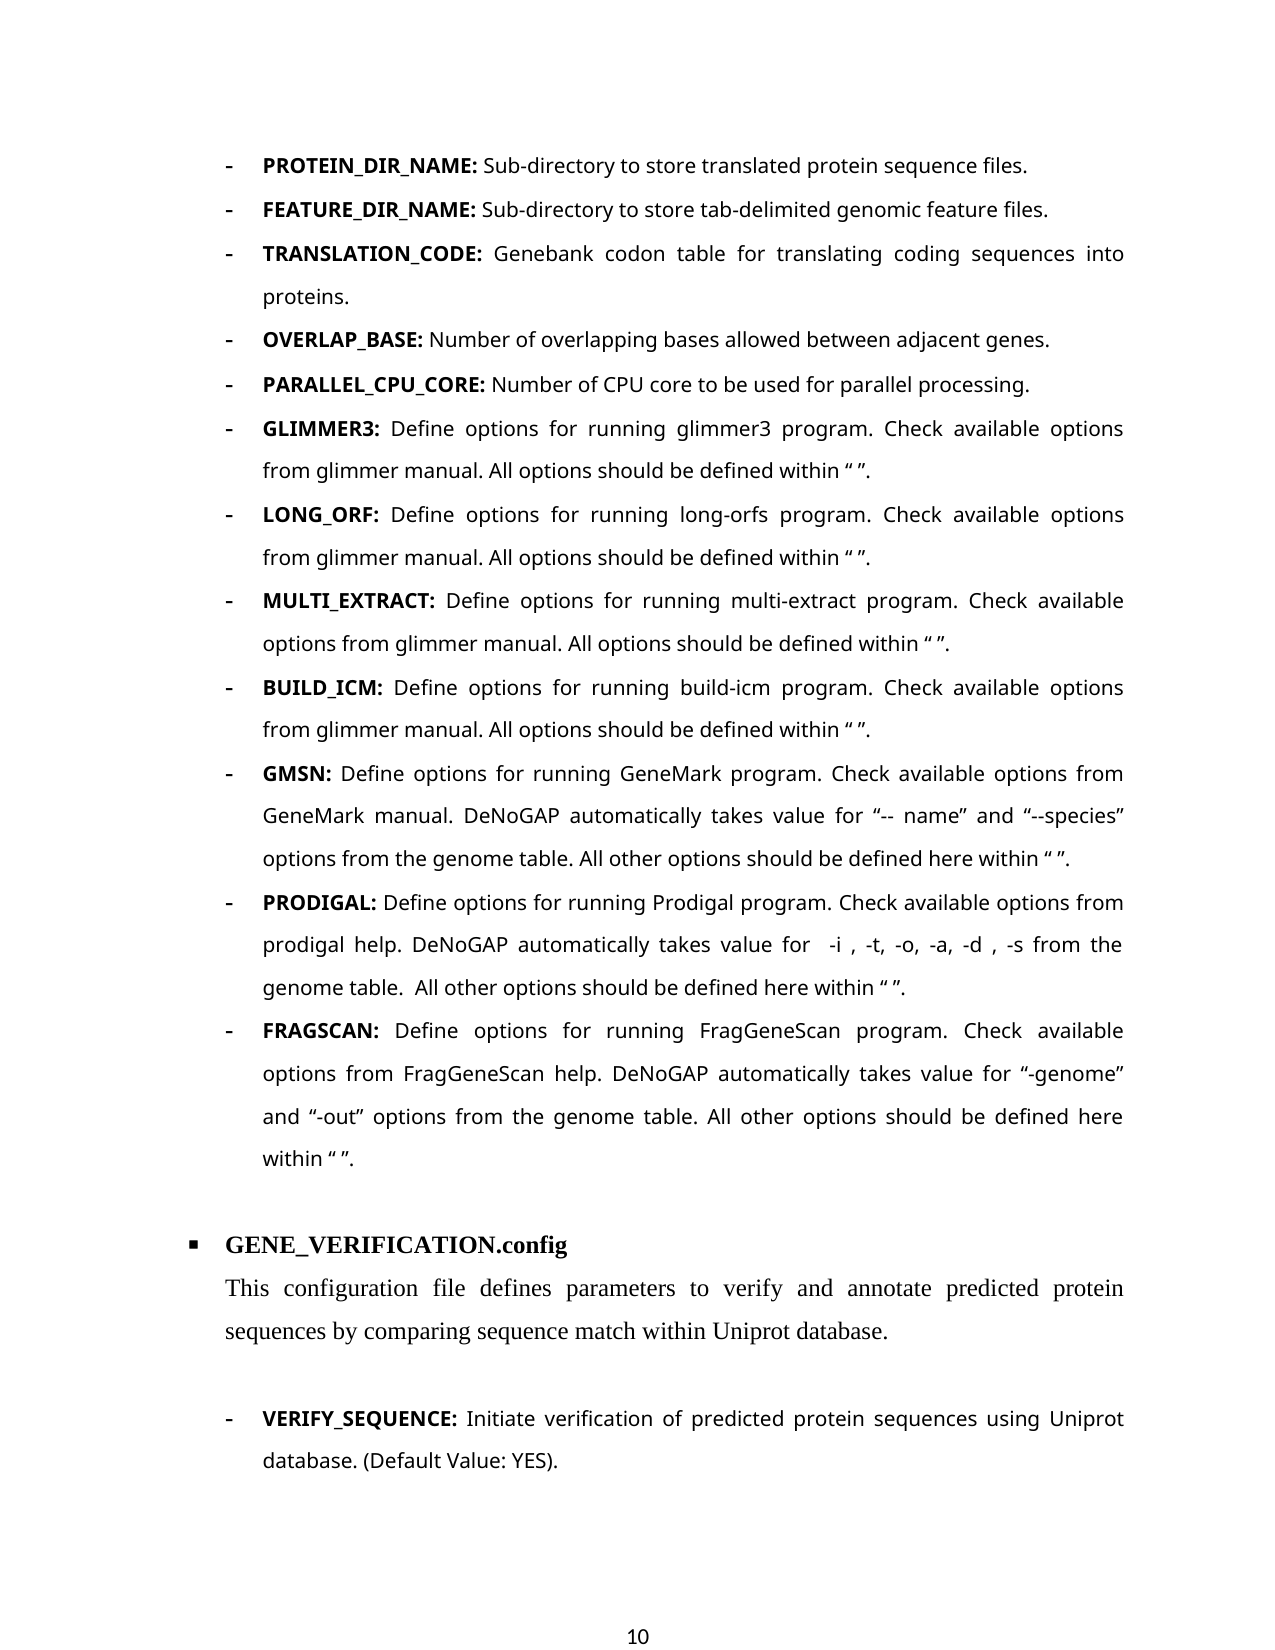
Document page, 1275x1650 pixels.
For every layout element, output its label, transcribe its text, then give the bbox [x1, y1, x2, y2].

list VERIFY_SEQUENCE: Initiate verification of predicted protein sequences using Uniprot database. (Default Value: YES). [225, 1403, 1125, 1475]
list MULTI_EXTRACT: Define options for running multi-extract program. Check available options from glimmer manual. All options should be defined within “ ”. [225, 585, 1125, 657]
list FEATURE_DIR_NAME: Sub-directory to store tab-delimited genomic feature files. [225, 194, 1125, 224]
list FRAGSCAN: Define options for running FragGeneScan program. Check available options from FragGeneScan help. DeNoGAP automatically takes value for “-genome” and “-out” options from the genome table. All other options should be defined here within “ ”. [225, 1016, 1125, 1173]
list LONG_ORF: Define options for running long-orfs program. Check available options from glimmer manual. All options should be defined within “ ”. [225, 499, 1125, 571]
list TRANSLATION_CODE: Genebank codon table for translating coding sequences into proteins. [225, 238, 1125, 310]
list BUILD_ICM: Define options for running build-icm program. Check available options from glimmer manual. All options should be defined within “ ”. [225, 672, 1125, 744]
list PROTEIN_DIR_NAME: Sub-directory to store translated protein sequence files. [225, 150, 1125, 179]
list PRODIGAL: Define options for running Prodigal program. Check available options from prodigal help. DeNoGAP automatically takes value for -i , -t, -o, -a, -d , -s from the genome table. All other options should be defined here within “ ”. [225, 887, 1125, 1001]
list GMSN: Define options for running GeneMark program. Check available options from GeneMark manual. DeNoGAP automatically takes value for “-- name” and “--species” options from the genome table. All other options should be defined here within “ ”. [225, 758, 1125, 873]
list GLIMMER3: Define options for running glimmer3 program. Check available options from glimmer manual. All options should be defined within “ ”. [225, 413, 1125, 485]
list GENE_VERIFICATION.config [187, 1230, 1125, 1259]
list This configuration file defines parameters to verify and annotate predicted protein sequences by comparing sequence match within Uniprot database. [225, 1273, 1125, 1345]
list OVERLAP_BASE: Number of overlapping bases allowed between adjacent genes. [225, 324, 1125, 354]
list PARALLEL_CPU_CORE: Number of CPU core to be used for parallel processing. [225, 369, 1125, 398]
